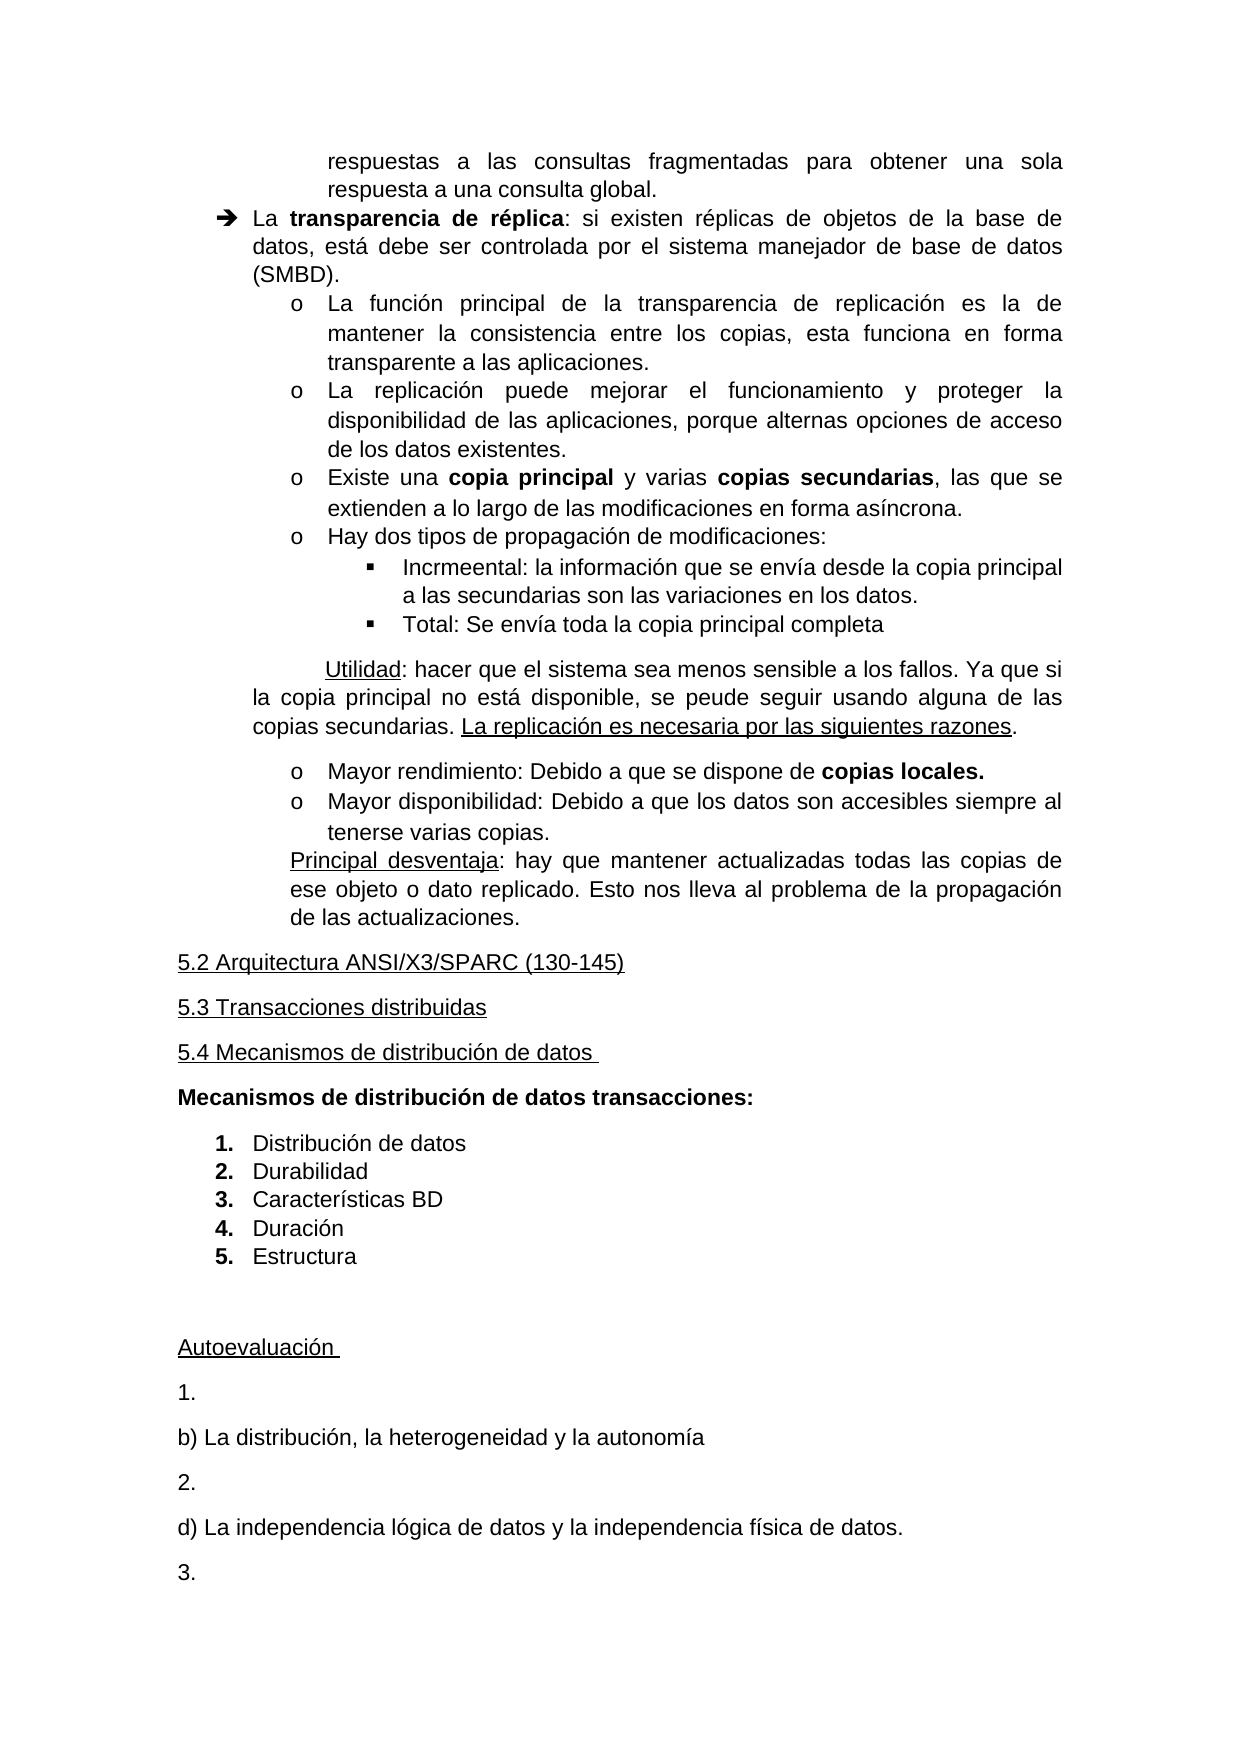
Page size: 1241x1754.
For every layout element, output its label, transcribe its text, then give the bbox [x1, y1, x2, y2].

list Mayor rendimiento: Debido a que se dispone de copias locales. [290, 758, 1063, 786]
list Mayor disponibilidad: Debido a que los datos son accesibles siempre al tenerse varias copias. [290, 788, 1063, 845]
text 1. [177, 1378, 1063, 1405]
list Existe una copia principal y varias copias secundarias, las que se extienden a lo largo de las modificaciones en forma asíncrona. [290, 464, 1063, 521]
text 5.3 Transacciones distribuidas [177, 994, 1063, 1021]
list Durabilidad [215, 1158, 1063, 1184]
list La replicación puede mejorar el funcionamiento y proteger la disponibilidad de las aplicaciones, porque alternas opciones de acceso de los datos existentes. [290, 377, 1063, 462]
list Hay dos tipos de propagación de modificaciones: [290, 523, 1063, 552]
list Características BD [215, 1186, 1063, 1213]
list Estructura [215, 1243, 1063, 1269]
text Mecanismos de distribución de datos transacciones: [177, 1084, 1063, 1111]
text 3. [177, 1559, 1063, 1585]
text b) La distribución, la heterogeneidad y la autonomía [177, 1424, 1063, 1450]
list Duración [215, 1215, 1063, 1241]
text d) La independencia lógica de datos y la independencia física de datos. [177, 1514, 1063, 1540]
list La función principal de la transparencia de replicación es la de mantener la consistencia entre los copias, esta funciona en forma transparente a las aplicaciones. [290, 290, 1063, 375]
text 5.2 Arquitectura ANSI/X3/SPARC (130-145) [177, 949, 1063, 975]
list Total: Se envía toda la copia principal completa [365, 611, 1063, 637]
text Utilidad: hacer que el sistema sea menos sensible a los fallos. Ya que si la copia principal no está disponible, se peude seguir usando alguna de las copias secundarias. La replicación es necesaria por las siguientes razones. [252, 656, 1063, 739]
list Distribución de datos [215, 1129, 1063, 1156]
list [290, 148, 1063, 202]
text 2. [177, 1469, 1063, 1495]
text Autoevaluación [177, 1333, 1063, 1360]
list La transparencia de réplica: si existen réplicas de objetos de la base de datos, está debe ser controlada por el sistema manejador de base de datos (SMBD). [215, 204, 1063, 288]
list Principal desventaja: hay que mantener actualizadas todas las copias de ese objeto o dato replicado. Esto nos lleva al problema de la propagación de las actualizaciones. [290, 847, 1063, 930]
text 5.4 Mecanismos de distribución de datos [177, 1039, 1063, 1066]
list Incrmeental: la información que se envía desde la copia principal a las secundarias son las variaciones en los datos. [365, 554, 1063, 608]
